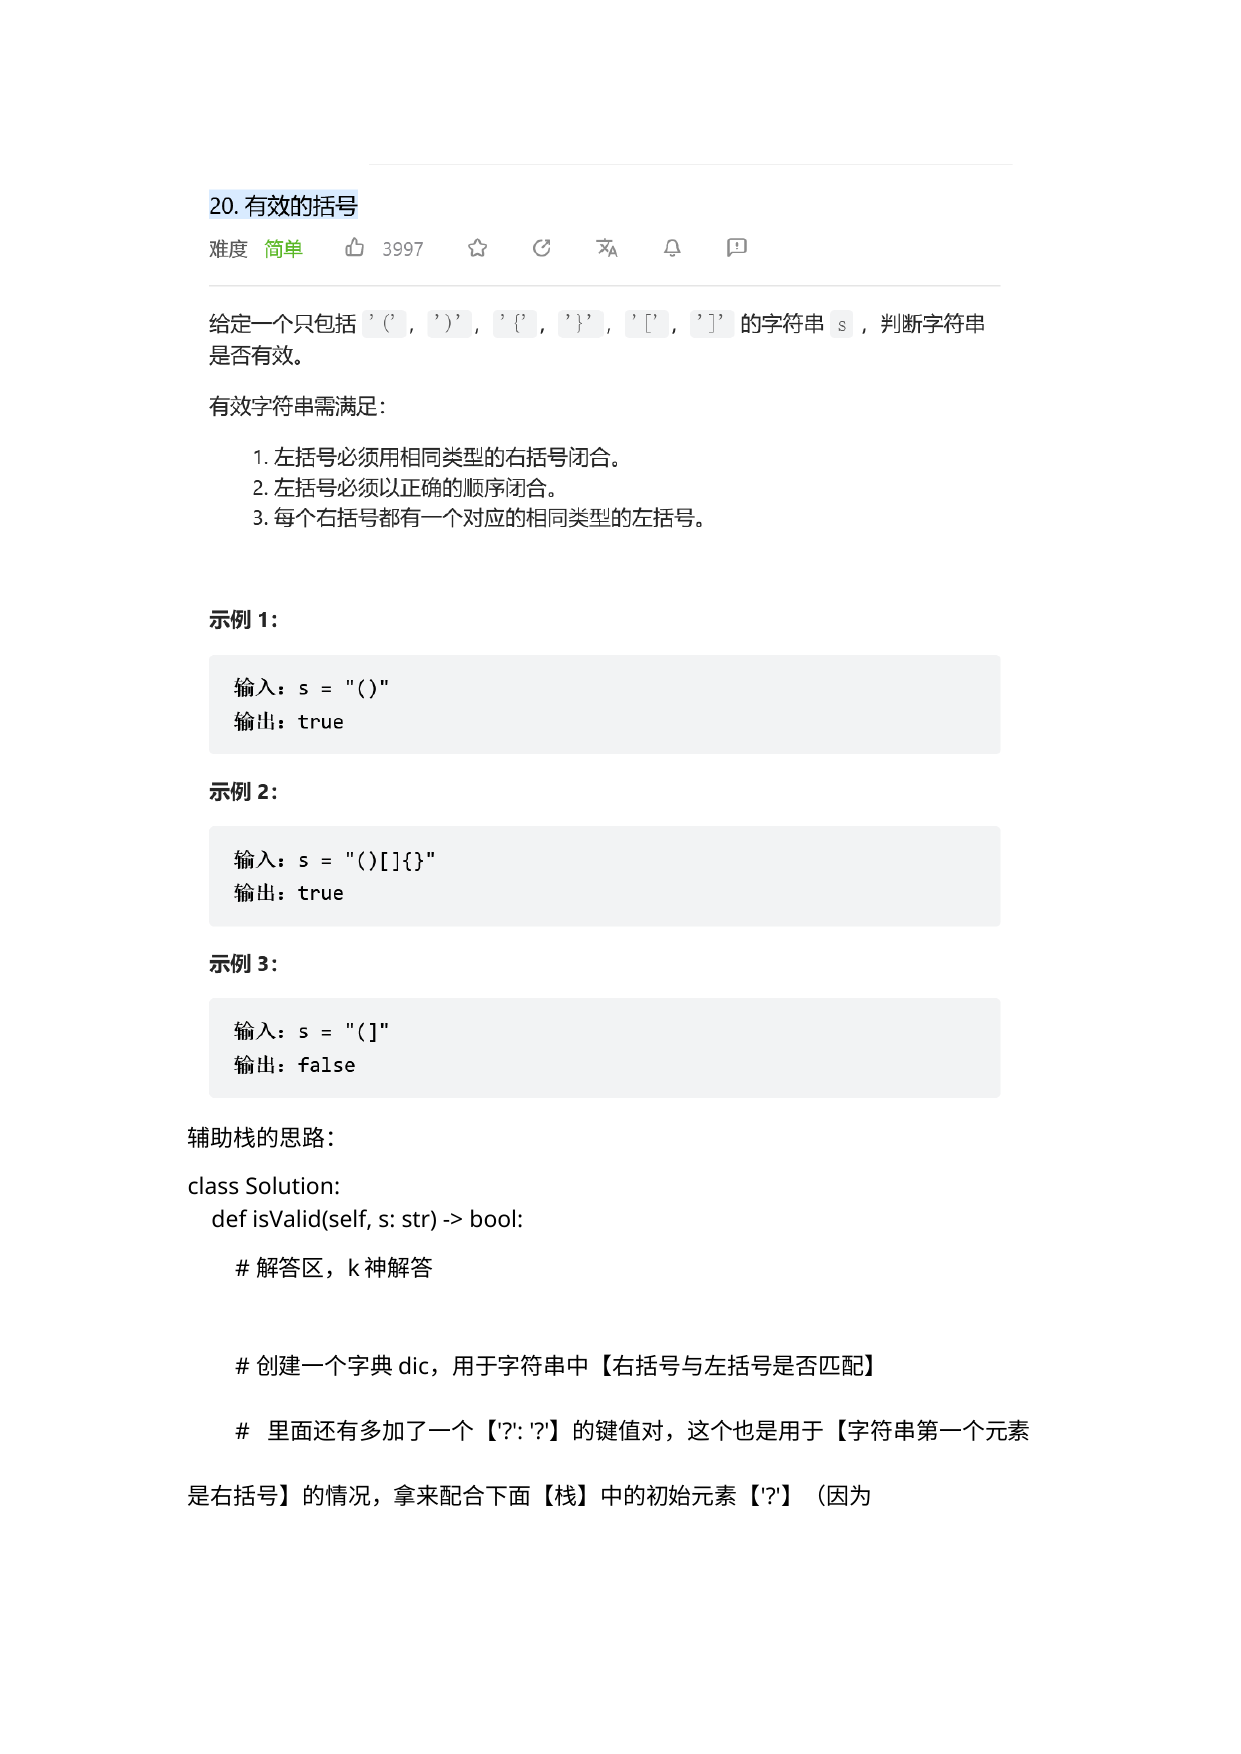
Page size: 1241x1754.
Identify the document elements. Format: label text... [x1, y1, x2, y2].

text def isValid(self, s: str) -> bool: [187, 1202, 1053, 1234]
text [187, 1397, 1053, 1527]
text # 解答区，k神解答 [187, 1234, 1053, 1299]
picture [187, 164, 1013, 1103]
text 辅助栈的思路： [187, 1104, 1053, 1169]
text class Solution: [187, 1169, 1053, 1202]
text # 创建一个字典dic，用于字符串中【右括号与左括号是否匹配】 [187, 1332, 1053, 1397]
